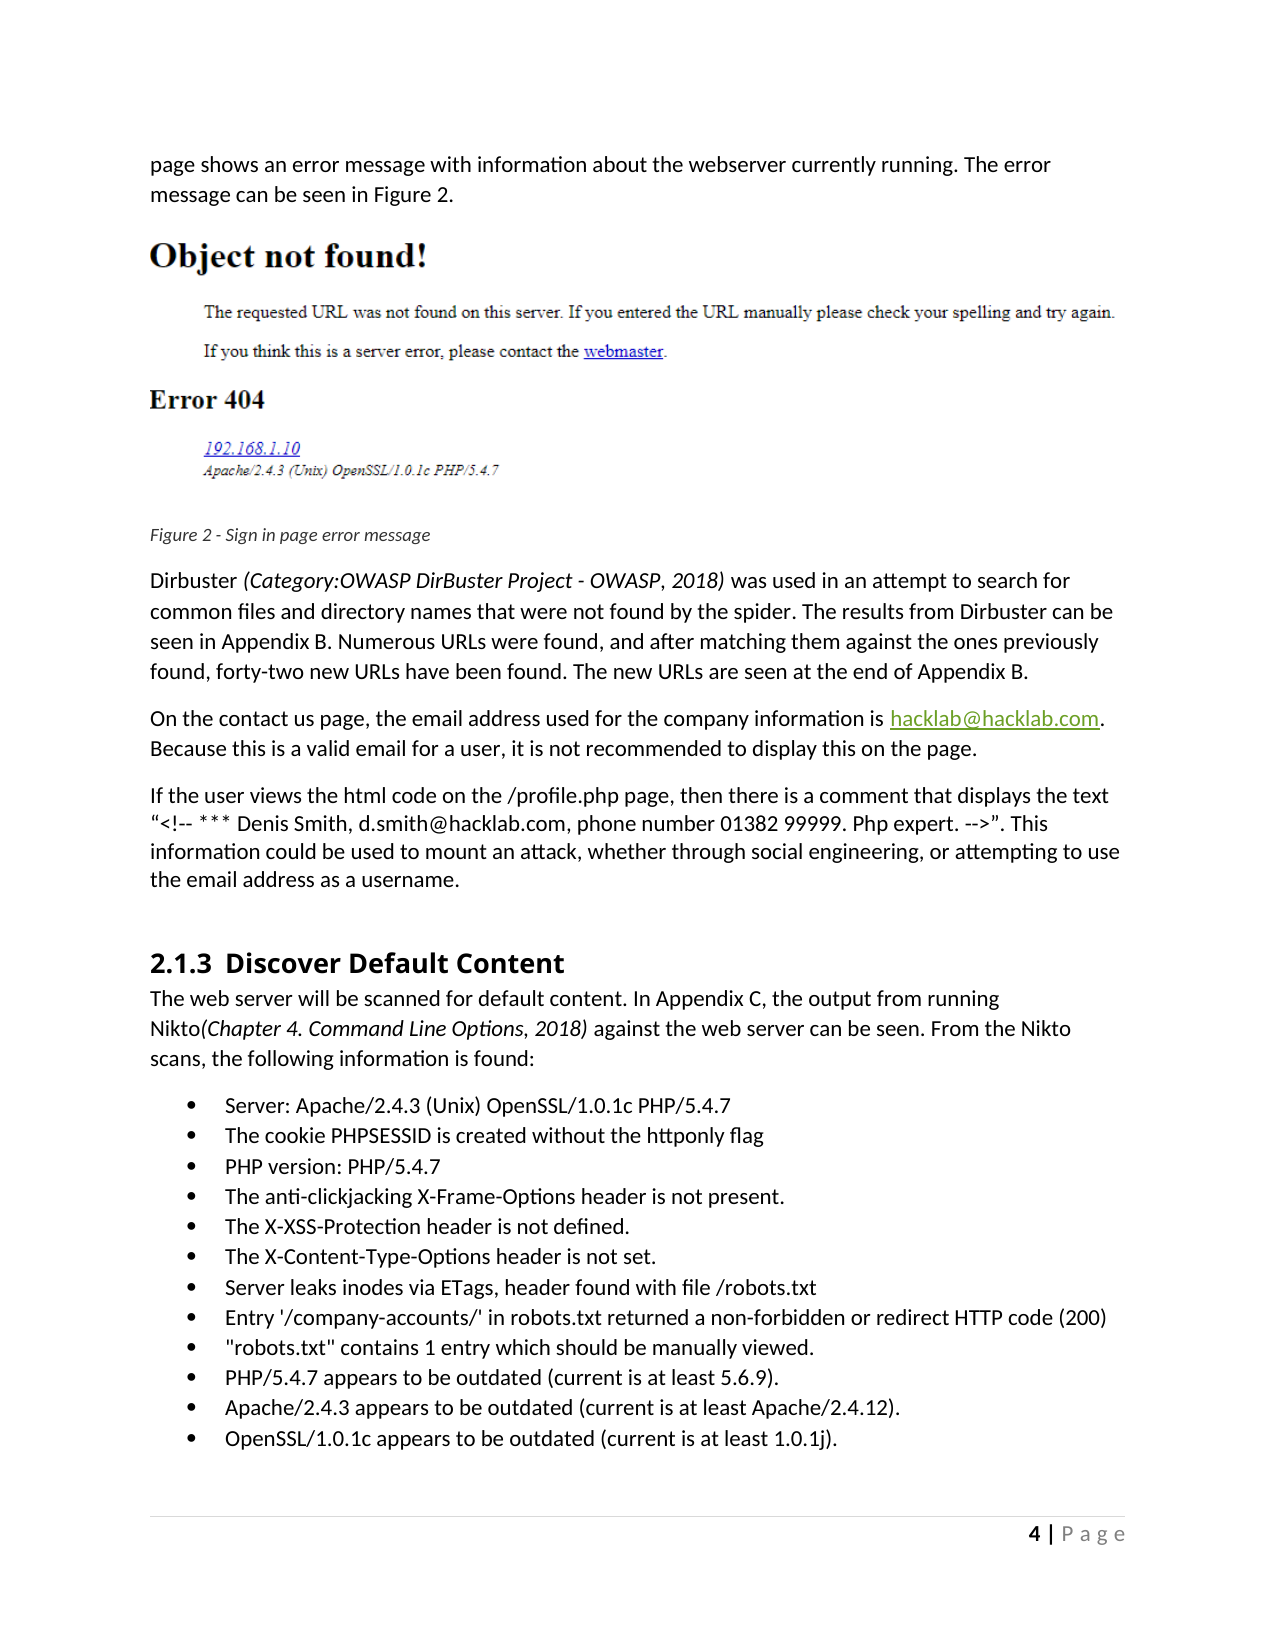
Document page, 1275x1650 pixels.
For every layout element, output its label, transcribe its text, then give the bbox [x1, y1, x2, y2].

list PHP version: PHP/5.4.7 [187, 1152, 1125, 1180]
list The X-XSS-Protection header is not defined. [187, 1212, 1125, 1240]
list Server: Apache/2.4.3 (Unix) OpenSSL/1.0.1c PHP/5.4.7 [187, 1091, 1125, 1119]
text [150, 150, 1125, 208]
text If the user views the html code on the /profile.php page, then there is a comment that displays the text “<!-- *** Denis Smith, d.smith@hacklab.com, phone number 01382 99999. Php expert. -->”. This information could be used to mount an attack, whether through social engineering, or attempting to use the email address as a username. [150, 781, 1125, 893]
list The X-Content-Type-Options header is not set. [187, 1242, 1125, 1271]
list OpenSSL/1.0.1c appears to be outdated (current is at least 1.0.1j). [187, 1424, 1125, 1452]
list Entry '/company-accounts/' in robots.txt returned a non-forbidden or redirect HTTP code (200) [187, 1303, 1125, 1331]
list The anti-clickjacking X-Frame-Options header is not present. [187, 1182, 1125, 1210]
list Apache/2.4.3 appears to be outdated (current is at least Apache/2.4.12). [187, 1393, 1125, 1422]
text On the contact us page, the email address used for the company information is hacklab@hacklab.com. Because this is a valid email for a user, it is not recommended to display this on the page. [150, 704, 1125, 762]
picture [150, 227, 1125, 504]
list The cookie PHPSESSID is created without the httponly flag [187, 1122, 1125, 1150]
list PHP/5.4.7 appears to be outdated (current is at least 5.6.9). [187, 1363, 1125, 1391]
text Dirbuster (Category:OWASP DirBuster Project - OWASP, 2018) was used in an attempt to search for common files and directory names that were not found by the spider. The results from Dirbuster can be seen in Appendix B. Numerous URLs were found, and after matching them against the ones previously found, forty-two new URLs have been found. The new URLs are seen at the end of Appendix B. [150, 567, 1125, 685]
text The web server will be scanned for default content. In Appendix C, the output from running Nikto(Chapter 4. Command Line Options, 2018) against the web server can be seen. From the Nikto scans, the following information is found: [150, 984, 1125, 1073]
list "robots.txt" contains 1 entry which should be manually viewed. [187, 1333, 1125, 1361]
subtitle Discover Default Content [150, 944, 1125, 981]
list Server leaks inodes via ETags, header found with file /robots.txt [187, 1273, 1125, 1301]
text Figure 2 - Sign in page error message [150, 523, 1125, 546]
